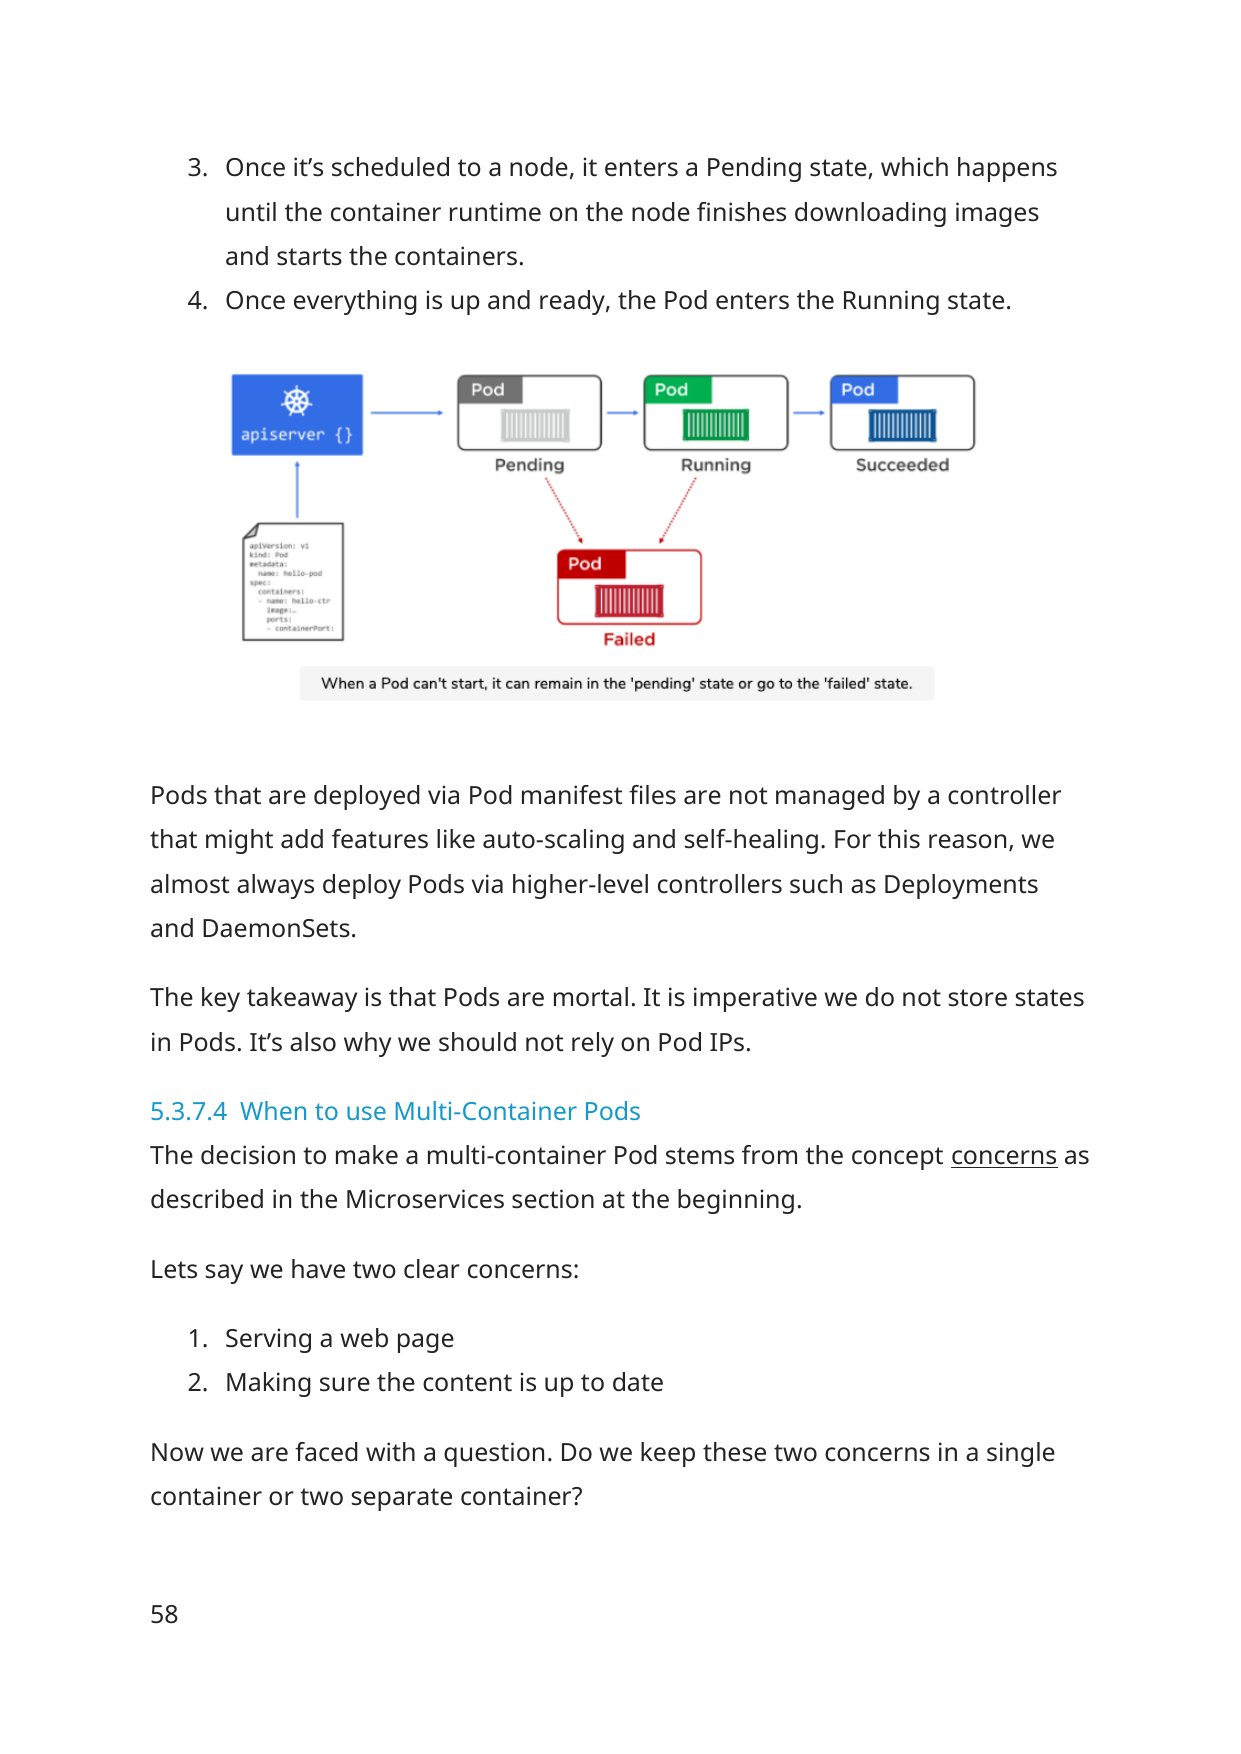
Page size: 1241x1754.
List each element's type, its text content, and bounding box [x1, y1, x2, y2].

list Once it’s scheduled to a node, it enters a Pending state, which happens until the container runtime on the node finishes downloading images and starts the containers. [187, 150, 1090, 273]
text Now we are faced with a question. Do we keep these two concerns in a single container or two separate container? [150, 1434, 1090, 1512]
subtitle When to use Multi-Container Pods [150, 1093, 1090, 1128]
picture [90, 352, 1129, 721]
list Making sure the content is up to date [187, 1365, 1090, 1399]
list Once everything is up and ready, the Pod enters the Running state. [187, 283, 1090, 317]
text The decision to make a multi-container Pod stems from the concept concerns as described in the Microservices section at the beginning. [150, 1138, 1090, 1216]
text The key takeaway is that Pods are mortal. It is imperative we do not store states in Pods. It’s also why we should not rely on Pod IPs. [150, 980, 1090, 1058]
list Serving a web page [187, 1321, 1090, 1355]
text Pods that are deployed via Pod manifest files are not managed by a controller that might add features like auto-scaling and self-healing. For this reason, we almost always deploy Pods via higher-level controllers such as Deployments and DaemonSets. [150, 721, 1090, 945]
text Lets say we have two clear concerns: [150, 1251, 1090, 1285]
